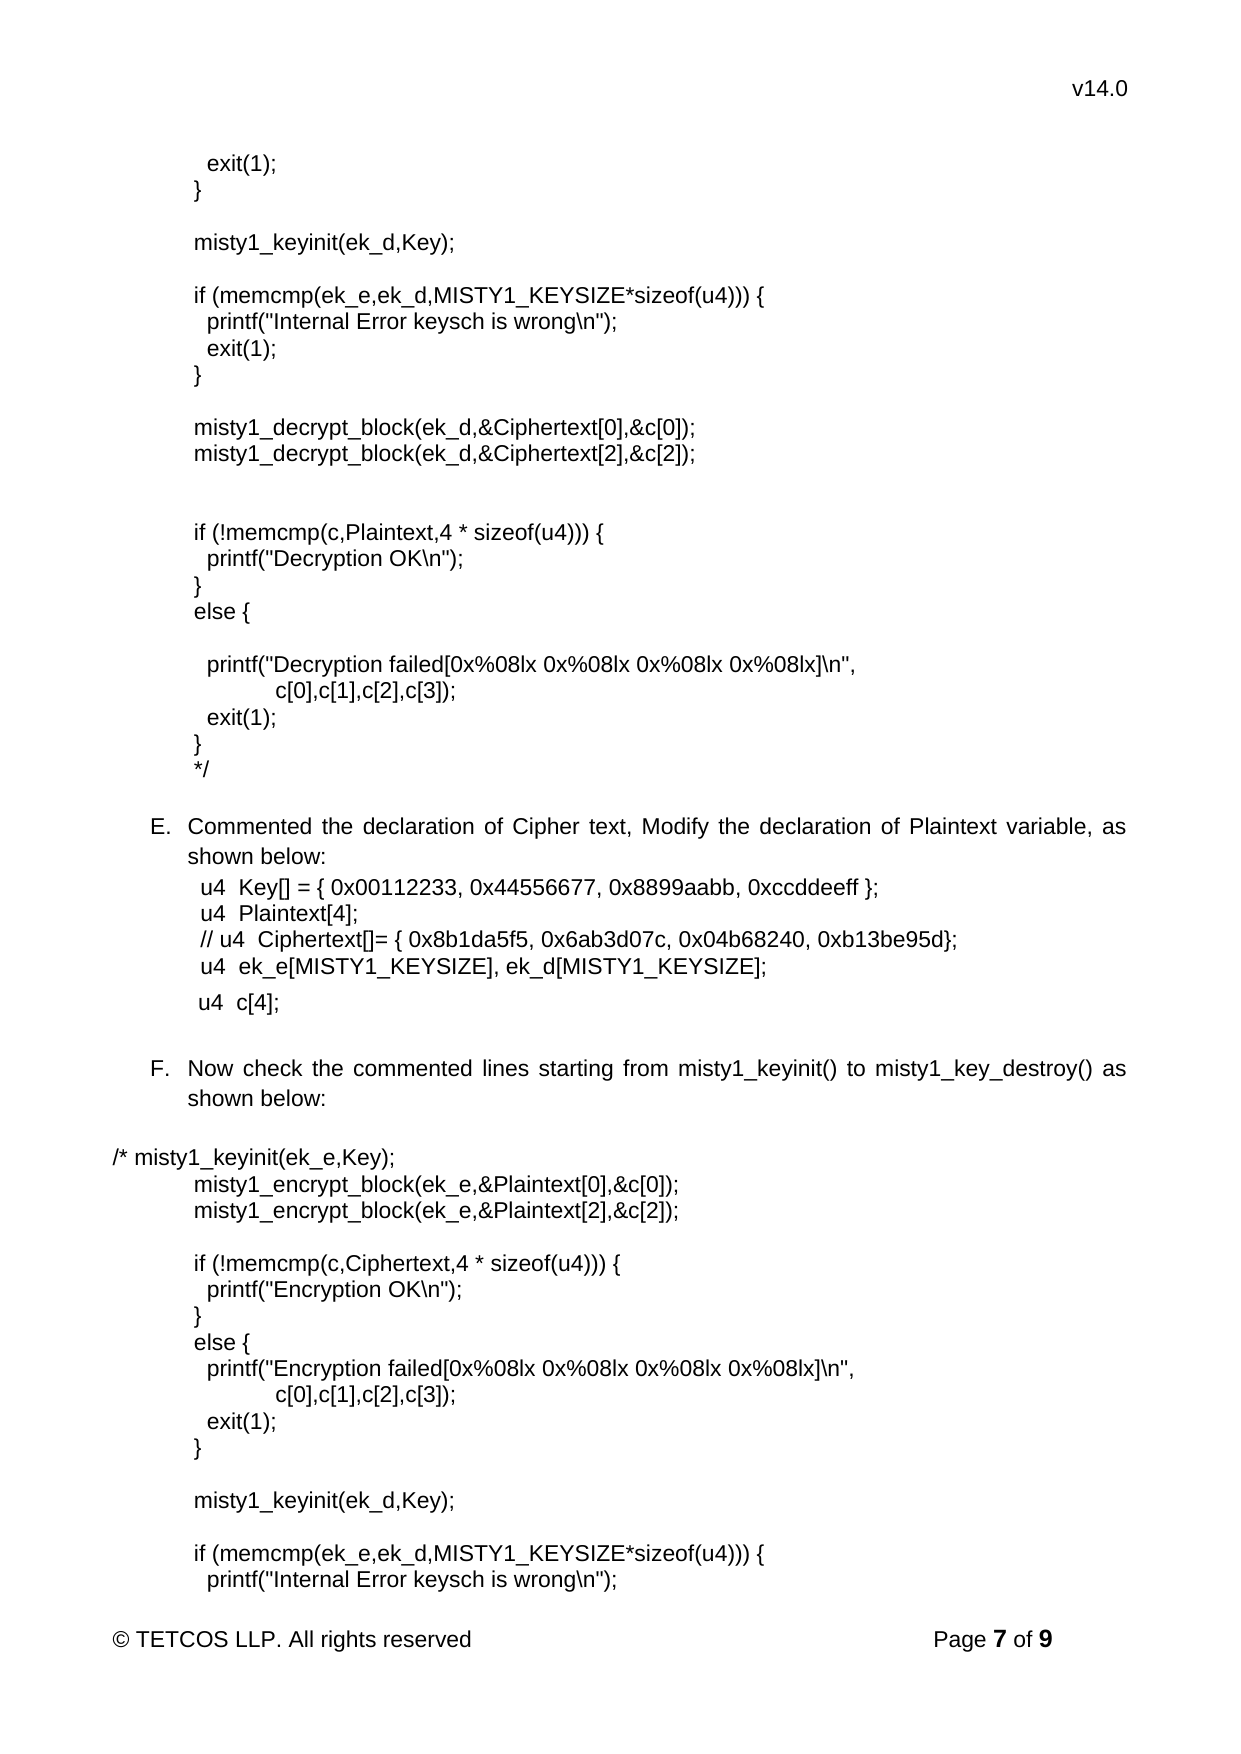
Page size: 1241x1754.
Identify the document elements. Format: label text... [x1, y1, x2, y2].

text exit(1); [112, 334, 1128, 361]
list u4 c[4]; [160, 989, 1128, 1015]
text misty1_keyinit(ek_d,Key); [112, 1487, 1128, 1513]
text } [112, 176, 1128, 203]
text misty1_encrypt_block(ek_e,&Plaintext[0],&c[0]); [112, 1171, 1128, 1197]
text } [112, 730, 1128, 756]
text misty1_keyinit(ek_d,Key); [112, 229, 1128, 255]
text else { [112, 598, 1128, 624]
text u4 ek_e[MISTY1_KEYSIZE], ek_d[MISTY1_KEYSIZE]; [112, 953, 1128, 979]
text */ [112, 756, 1128, 782]
list Commented the declaration of Cipher text, Modify the declaration of Plaintext variable, as shown below: [150, 813, 1128, 870]
list Now check the commented lines starting from misty1_keyinit() to misty1_key_destroy() as shown below: [150, 1055, 1128, 1112]
text } [112, 572, 1128, 598]
text if (memcmp(ek_e,ek_d,MISTY1_KEYSIZE*sizeof(u4))) { [112, 282, 1128, 308]
text printf("Encryption failed[0x%08lx 0x%08lx 0x%08lx 0x%08lx]\n", [112, 1355, 1128, 1381]
text printf("Decryption failed[0x%08lx 0x%08lx 0x%08lx 0x%08lx]\n", [112, 651, 1128, 677]
text printf("Encryption OK\n"); [112, 1276, 1128, 1302]
text c[0],c[1],c[2],c[3]); [112, 677, 1128, 703]
text misty1_decrypt_block(ek_d,&Ciphertext[2],&c[2]); [112, 440, 1128, 466]
text misty1_encrypt_block(ek_e,&Plaintext[2],&c[2]); [112, 1197, 1128, 1223]
text misty1_decrypt_block(ek_d,&Ciphertext[0],&c[0]); [112, 413, 1128, 440]
text } [112, 361, 1128, 387]
text if (!memcmp(c,Plaintext,4 * sizeof(u4))) { [112, 519, 1128, 545]
text printf("Internal Error keysch is wrong\n"); [112, 308, 1128, 334]
text if (memcmp(ek_e,ek_d,MISTY1_KEYSIZE*sizeof(u4))) { [112, 1539, 1128, 1566]
text printf("Decryption OK\n"); [112, 545, 1128, 572]
text exit(1); [112, 703, 1128, 730]
text u4 Plaintext[4]; [112, 900, 1128, 926]
text c[0],c[1],c[2],c[3]); [112, 1381, 1128, 1408]
text // u4 Ciphertext[]= { 0x8b1da5f5, 0x6ab3d07c, 0x04b68240, 0xb13be95d}; [112, 926, 1128, 953]
text if (!memcmp(c,Ciphertext,4 * sizeof(u4))) { [112, 1250, 1128, 1276]
text u4 Key[] = { 0x00112233, 0x44556677, 0x8899aabb, 0xccddeeff }; [112, 873, 1128, 900]
text else { [112, 1329, 1128, 1355]
text /* misty1_keyinit(ek_e,Key); [112, 1144, 1128, 1171]
text exit(1); [112, 150, 1128, 176]
text } [112, 1302, 1128, 1329]
text exit(1); [112, 1408, 1128, 1434]
text printf("Internal Error keysch is wrong\n"); [112, 1566, 1128, 1592]
text } [112, 1434, 1128, 1461]
